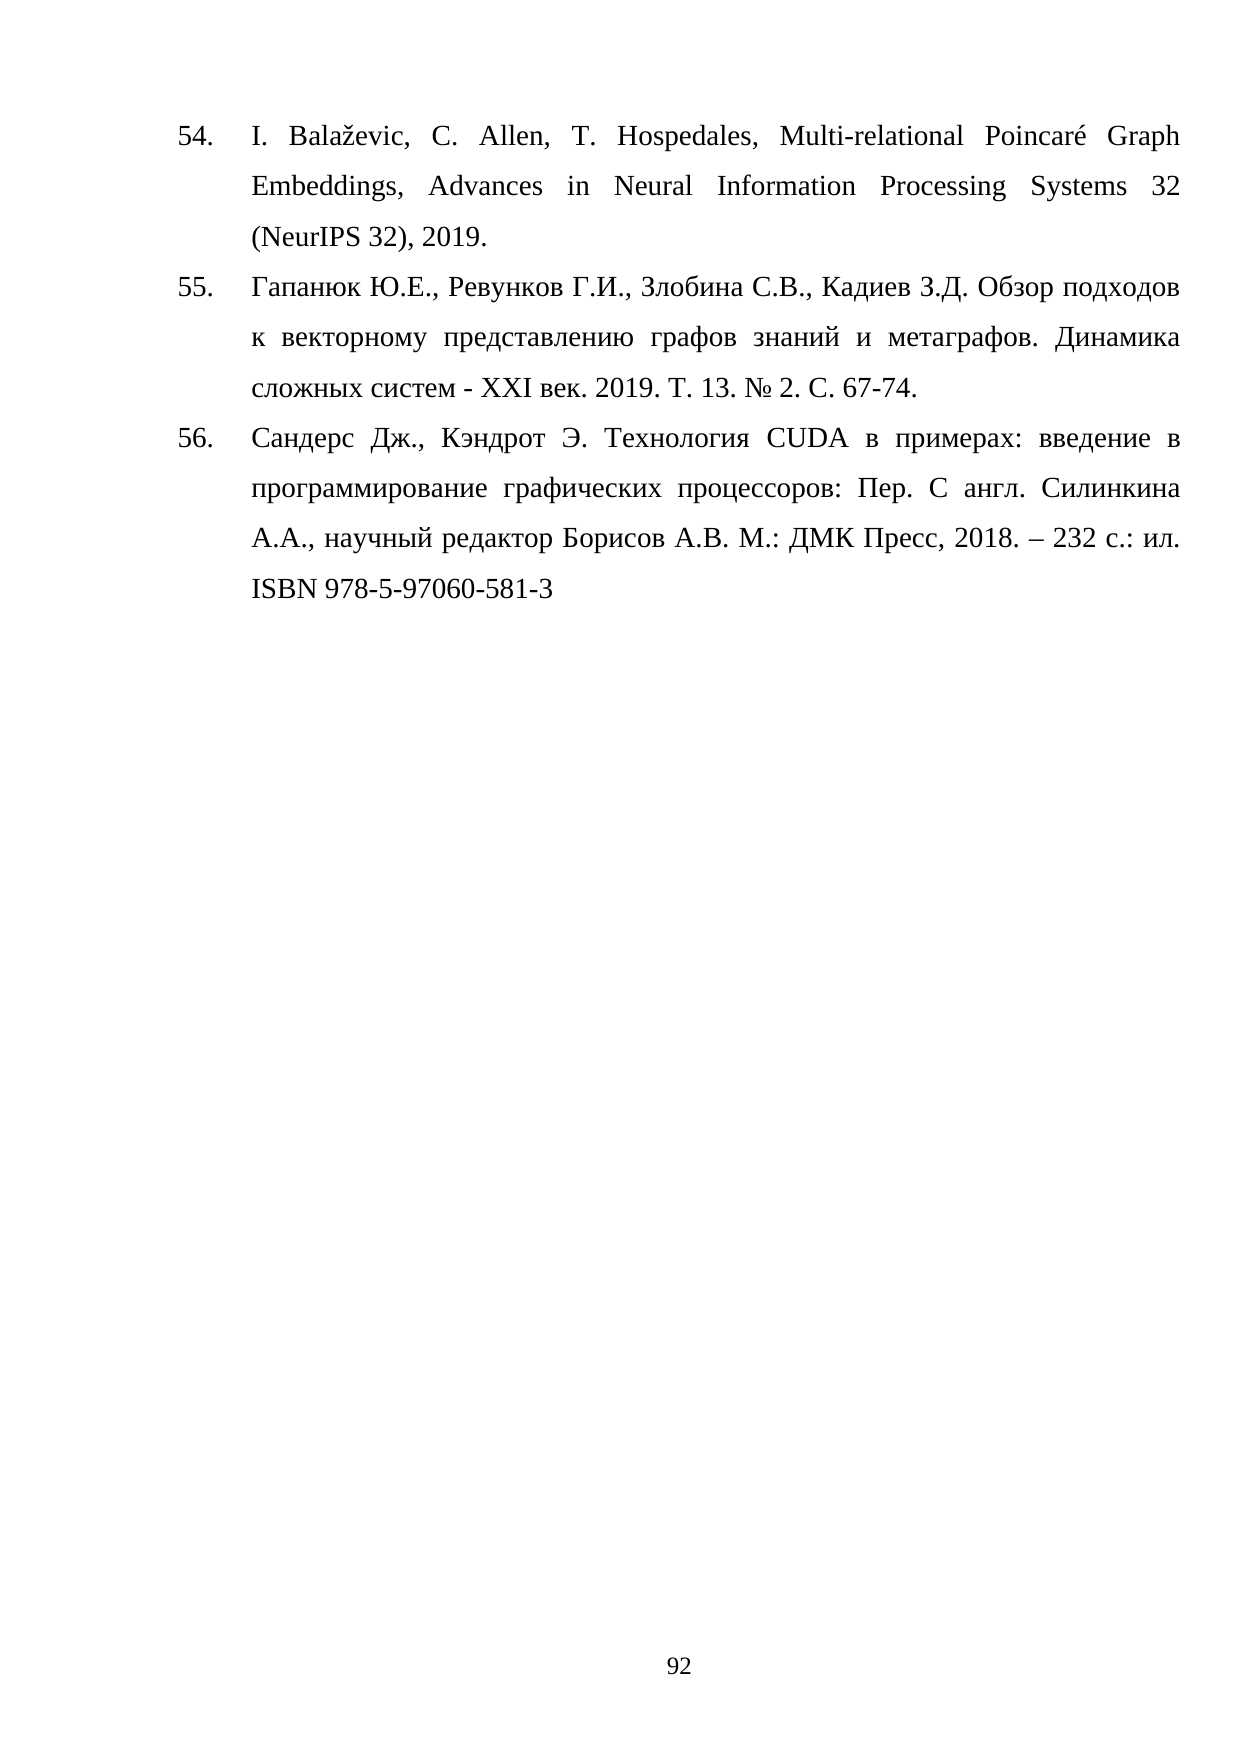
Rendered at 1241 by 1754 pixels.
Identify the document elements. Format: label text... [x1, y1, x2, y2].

list Сандерс Дж., Кэндрот Э. Технология CUDA в примерах: введение в программирование графических процессоров: Пер. С англ. Силинкина А.А., научный редактор Борисов А.В. М.: ДМК Пресс, 2018. – 232 с.: ил. ISBN 978-5-97060-581-3 [177, 420, 1181, 604]
list Гапанюк Ю.Е., Ревунков Г.И., Злобина С.В., Кадиев З.Д. Обзор подходов к векторному представлению графов знаний и метаграфов. Динамика сложных систем - XXI век. 2019. Т. 13. № 2. С. 67-74. [177, 269, 1181, 403]
list I. Balaževic, C. Allen, T. Hospedales, Multi-relational Poincaré Graph Embeddings, Advances in Neural Information Processing Systems 32 (NeurIPS 32), 2019. [177, 118, 1181, 252]
